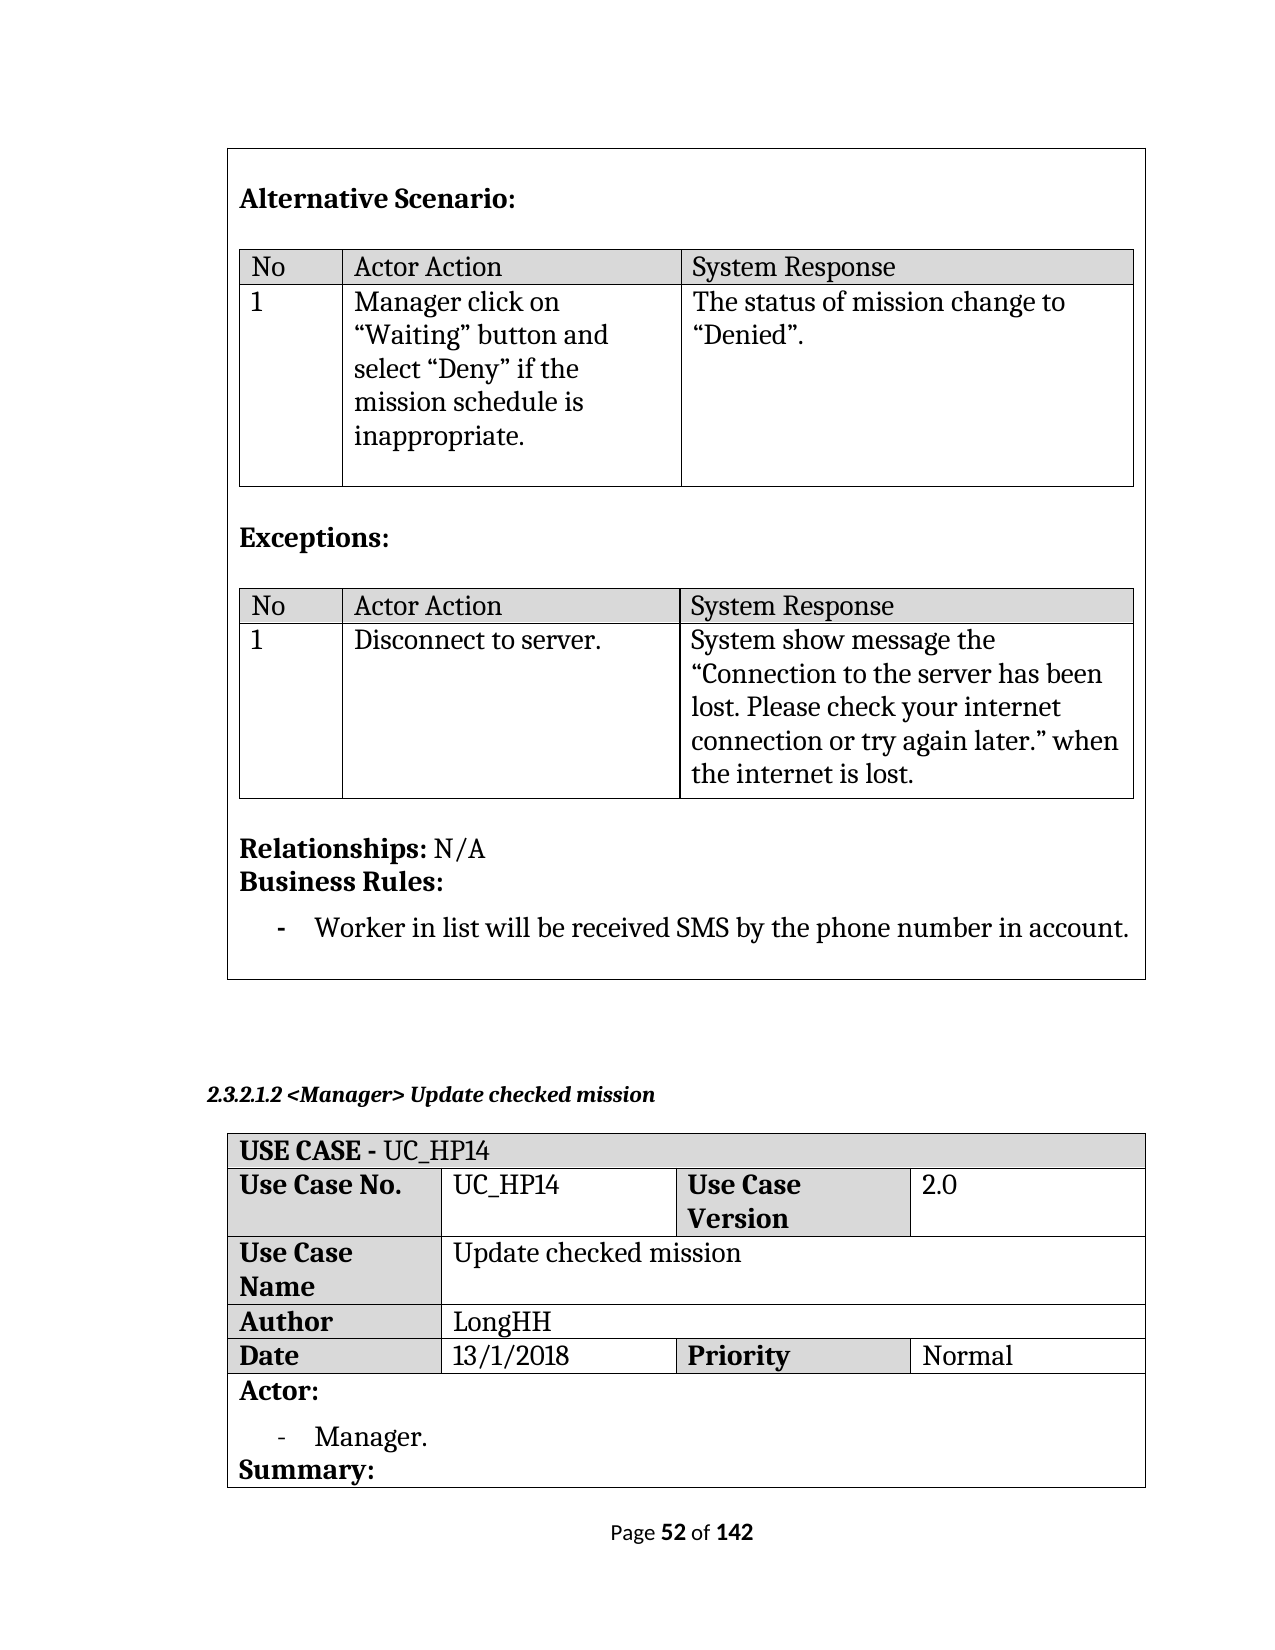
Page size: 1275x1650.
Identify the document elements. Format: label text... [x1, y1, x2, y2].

table_cell 2.0 [911, 1169, 1145, 1236]
table_cell LongHH [442, 1305, 1145, 1338]
table_cell Update checked mission [442, 1237, 1145, 1304]
table_cell Use Case Name [228, 1237, 441, 1304]
text 2.3.2.1.2 <Manager> Update checked mission [207, 1082, 1157, 1108]
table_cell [228, 149, 1145, 979]
table_cell Author [228, 1305, 441, 1338]
table_cell UC_HP14 [442, 1169, 676, 1236]
table_cell Priority [677, 1339, 910, 1373]
table_cell Date [228, 1339, 441, 1373]
table_cell Use Case Version [677, 1169, 910, 1236]
table_cell Normal [911, 1339, 1145, 1373]
table_header USE CASE - UC_HP14 [228, 1134, 1145, 1167]
table_cell 13/1/2018 [442, 1339, 676, 1373]
table_cell Use Case No. [228, 1169, 441, 1236]
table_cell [228, 1374, 1145, 1487]
